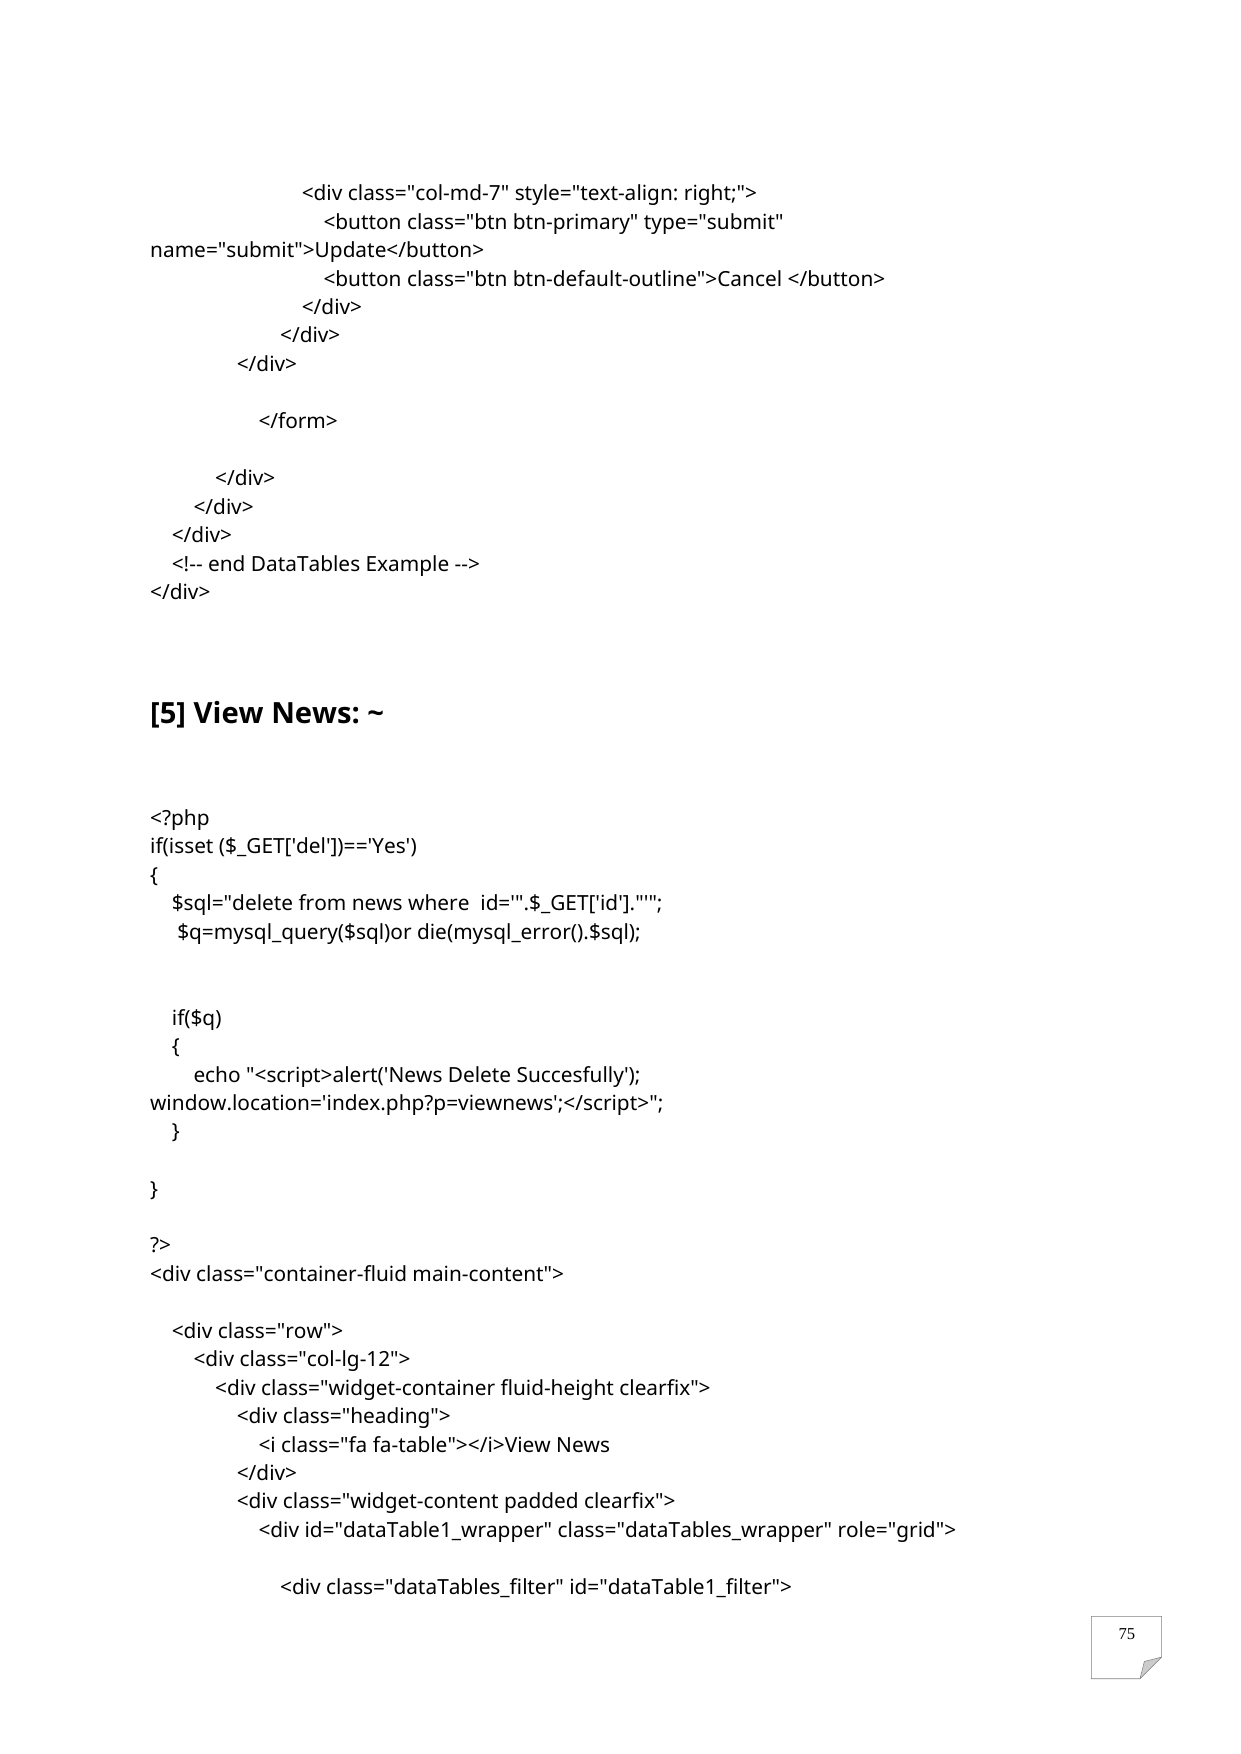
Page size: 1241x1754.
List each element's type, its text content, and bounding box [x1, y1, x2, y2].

text $sql="delete from news where id='".$_GET['id']."'"; [150, 888, 1090, 917]
text { [150, 1031, 1090, 1060]
text $q=mysql_query($sql)or die(mysql_error().$sql); [150, 917, 1090, 945]
text <div id="dataTable1_wrapper" class="dataTables_wrapper" role="grid"> [150, 1515, 1090, 1543]
text <div class="col-md-7" style="text-align: right;"> [150, 178, 1090, 207]
text } [150, 1117, 1090, 1145]
text </div> [150, 520, 1090, 549]
text <i class="fa fa-table"></i>View News [150, 1430, 1090, 1458]
text <div class="dataTables_filter" id="dataTable1_filter"> [150, 1572, 1090, 1600]
text } [150, 1174, 1090, 1202]
text if($q) [150, 1003, 1090, 1031]
text <div class="container-fluid main-content"> [150, 1259, 1090, 1287]
text <button class="btn btn-primary" type="submit" name="submit">Update</button> [150, 207, 1090, 264]
text [5] View News: ~ [150, 692, 1090, 732]
text <div class="col-lg-12"> [150, 1344, 1090, 1373]
text echo "<script>alert('News Delete Succesfully'); window.location='index.php?p=viewnews';</script>"; [150, 1060, 1090, 1117]
text </div> [150, 492, 1090, 520]
text { [150, 860, 1090, 888]
text </div> [150, 321, 1090, 349]
text </div> [150, 292, 1090, 321]
text </form> [150, 406, 1090, 435]
text <?php [150, 803, 1090, 832]
text </div> [150, 349, 1090, 377]
text <button class="btn btn-default-outline">Cancel </button> [150, 264, 1090, 292]
text <!-- end DataTables Example --> [150, 549, 1090, 577]
text </div> [150, 577, 1090, 606]
text ?> [150, 1231, 1090, 1259]
text if(isset ($_GET['del'])=='Yes') [150, 832, 1090, 860]
text </div> [150, 463, 1090, 492]
text <div class="widget-content padded clearfix"> [150, 1487, 1090, 1515]
text </div> [150, 1458, 1090, 1487]
text <div class="row"> [150, 1316, 1090, 1344]
text <div class="widget-container fluid-height clearfix"> [150, 1373, 1090, 1401]
text <div class="heading"> [150, 1401, 1090, 1430]
